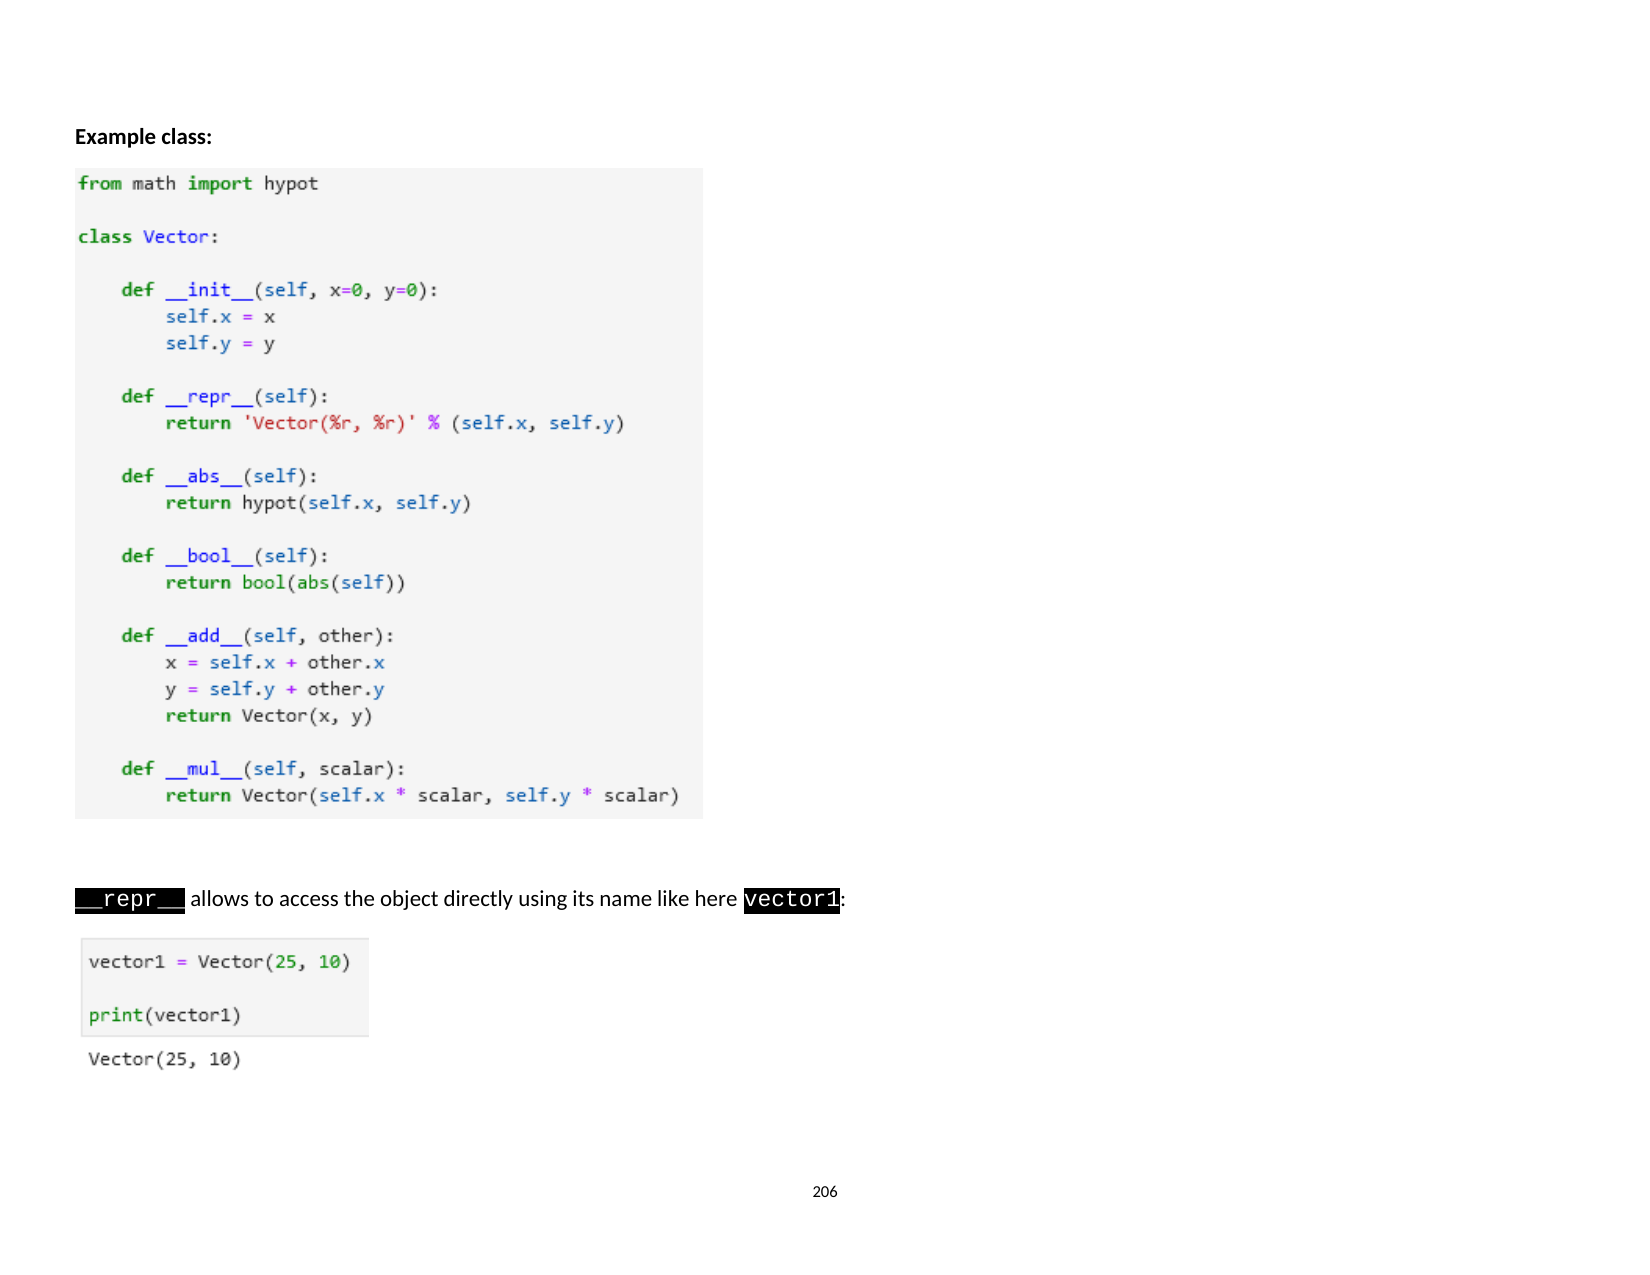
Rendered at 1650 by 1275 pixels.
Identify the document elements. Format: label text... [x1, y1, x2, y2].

text __repr__ allows to access the object directly using its name like here vector1: [75, 884, 1575, 914]
picture [75, 932, 369, 1089]
picture [75, 168, 704, 819]
text Example class: [75, 122, 1575, 150]
